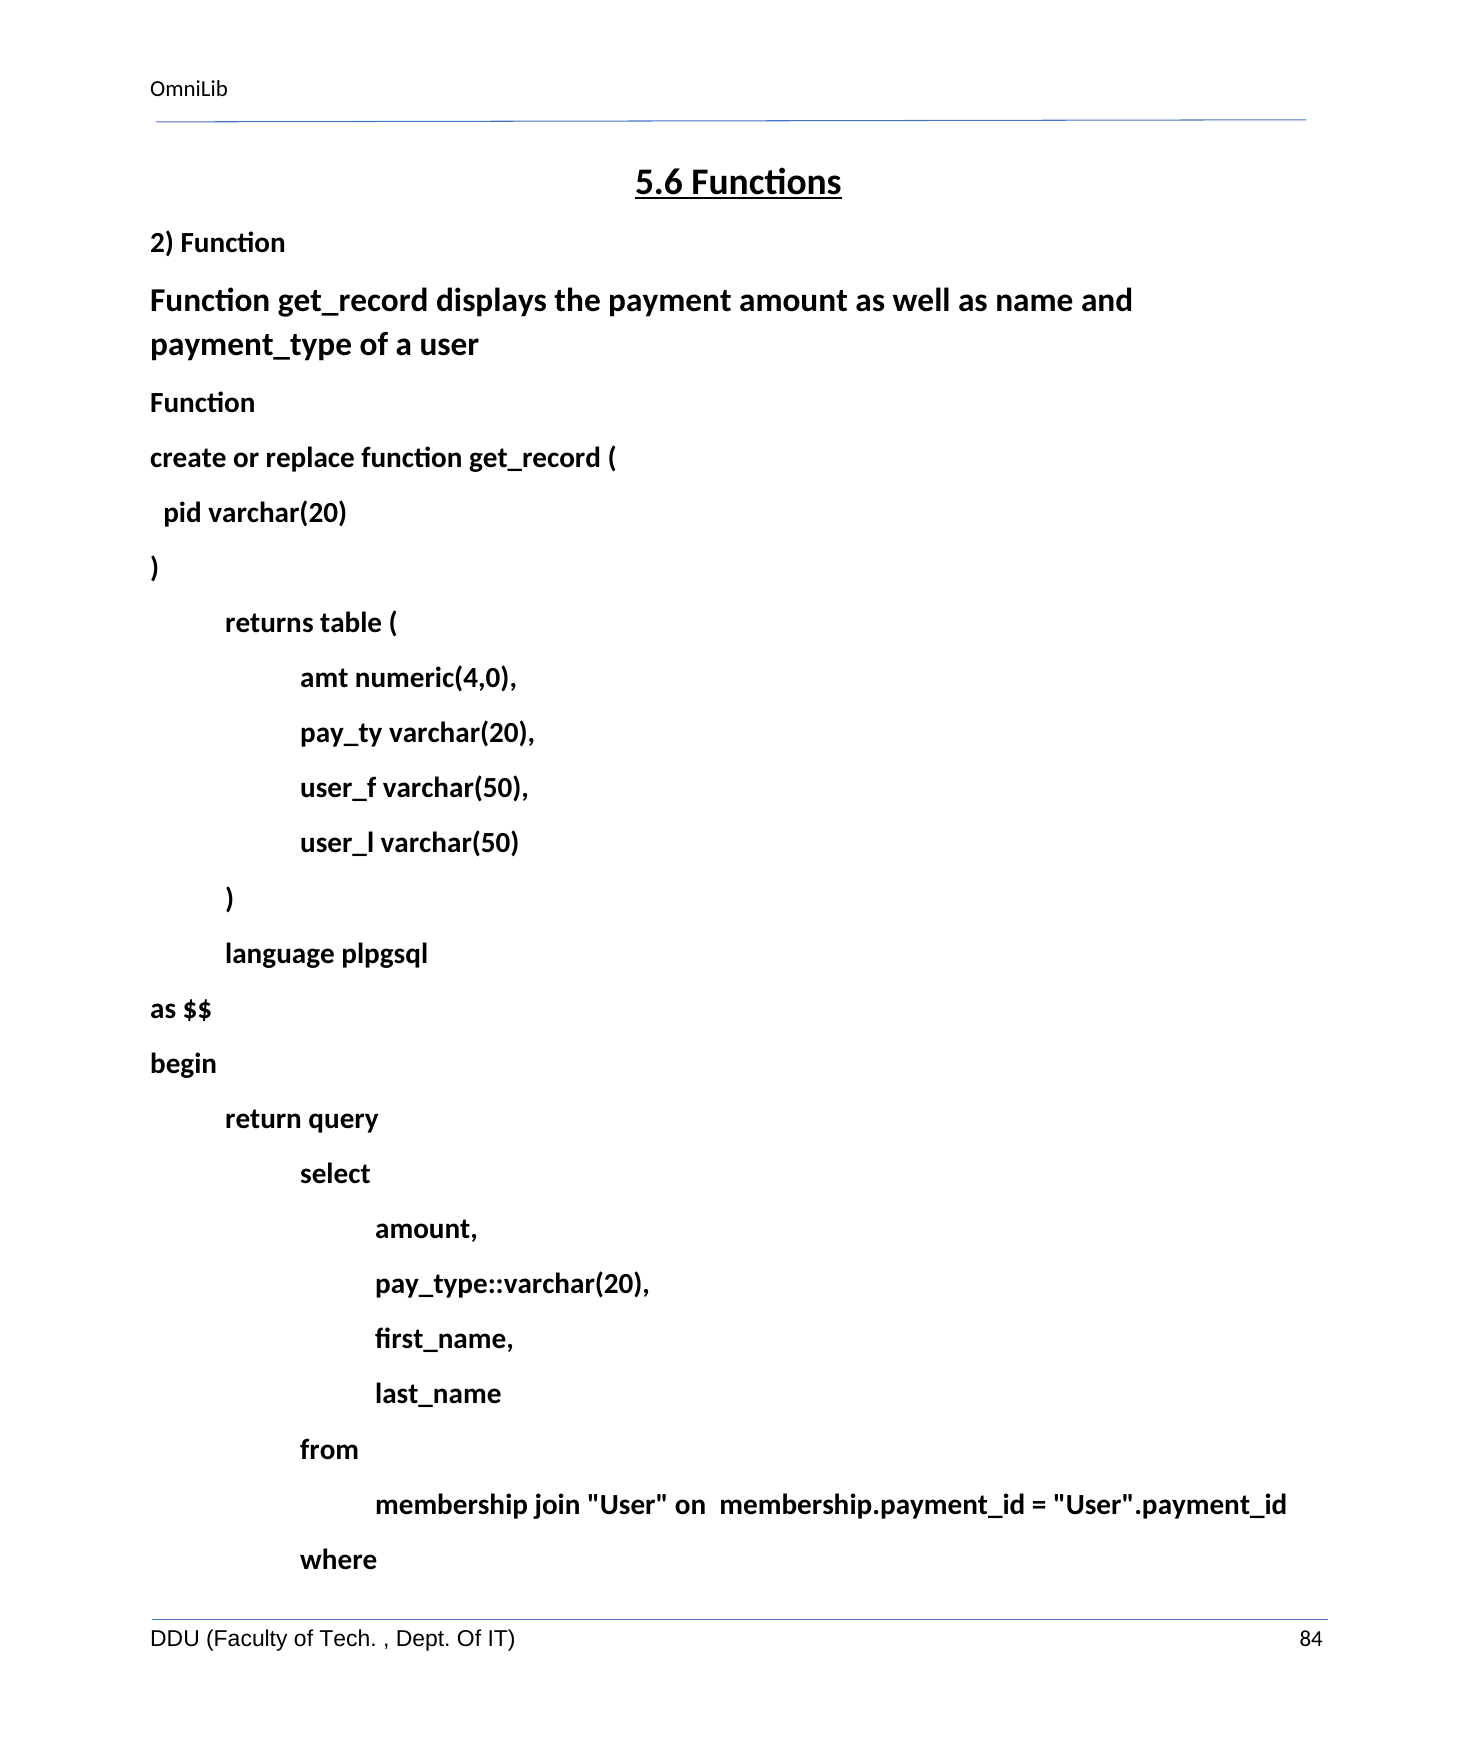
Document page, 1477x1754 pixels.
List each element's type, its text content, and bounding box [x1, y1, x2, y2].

text ) [150, 880, 1326, 915]
text pay_type::varchar(20), [150, 1265, 1326, 1301]
text user_f varchar(50), [150, 769, 1326, 805]
text 2) Function [150, 224, 1326, 260]
text first_name, [150, 1321, 1326, 1356]
text pid varchar(20) [150, 494, 1326, 529]
text return query [150, 1100, 1326, 1136]
text from [150, 1431, 1326, 1466]
text membership join "User" on membership.payment_id = "User".payment_id [150, 1486, 1326, 1521]
text select [150, 1155, 1326, 1191]
text pay_ty varchar(20), [150, 714, 1326, 750]
text language plpgsql [150, 935, 1326, 970]
text begin [150, 1045, 1326, 1081]
text Function [150, 384, 1326, 419]
text Function get_record displays the payment amount as well as name and payment_type of a user [150, 279, 1326, 364]
text user_l varchar(50) [150, 824, 1326, 860]
text ) [150, 549, 1326, 585]
text amt numeric(4,0), [150, 659, 1326, 695]
text last_name [150, 1376, 1326, 1411]
text 5.6 Functions [150, 158, 1326, 204]
text amount, [150, 1210, 1326, 1246]
text as $$ [150, 990, 1326, 1026]
text returns table ( [150, 604, 1326, 640]
text where [150, 1541, 1326, 1577]
text create or replace function get_record ( [150, 439, 1326, 474]
